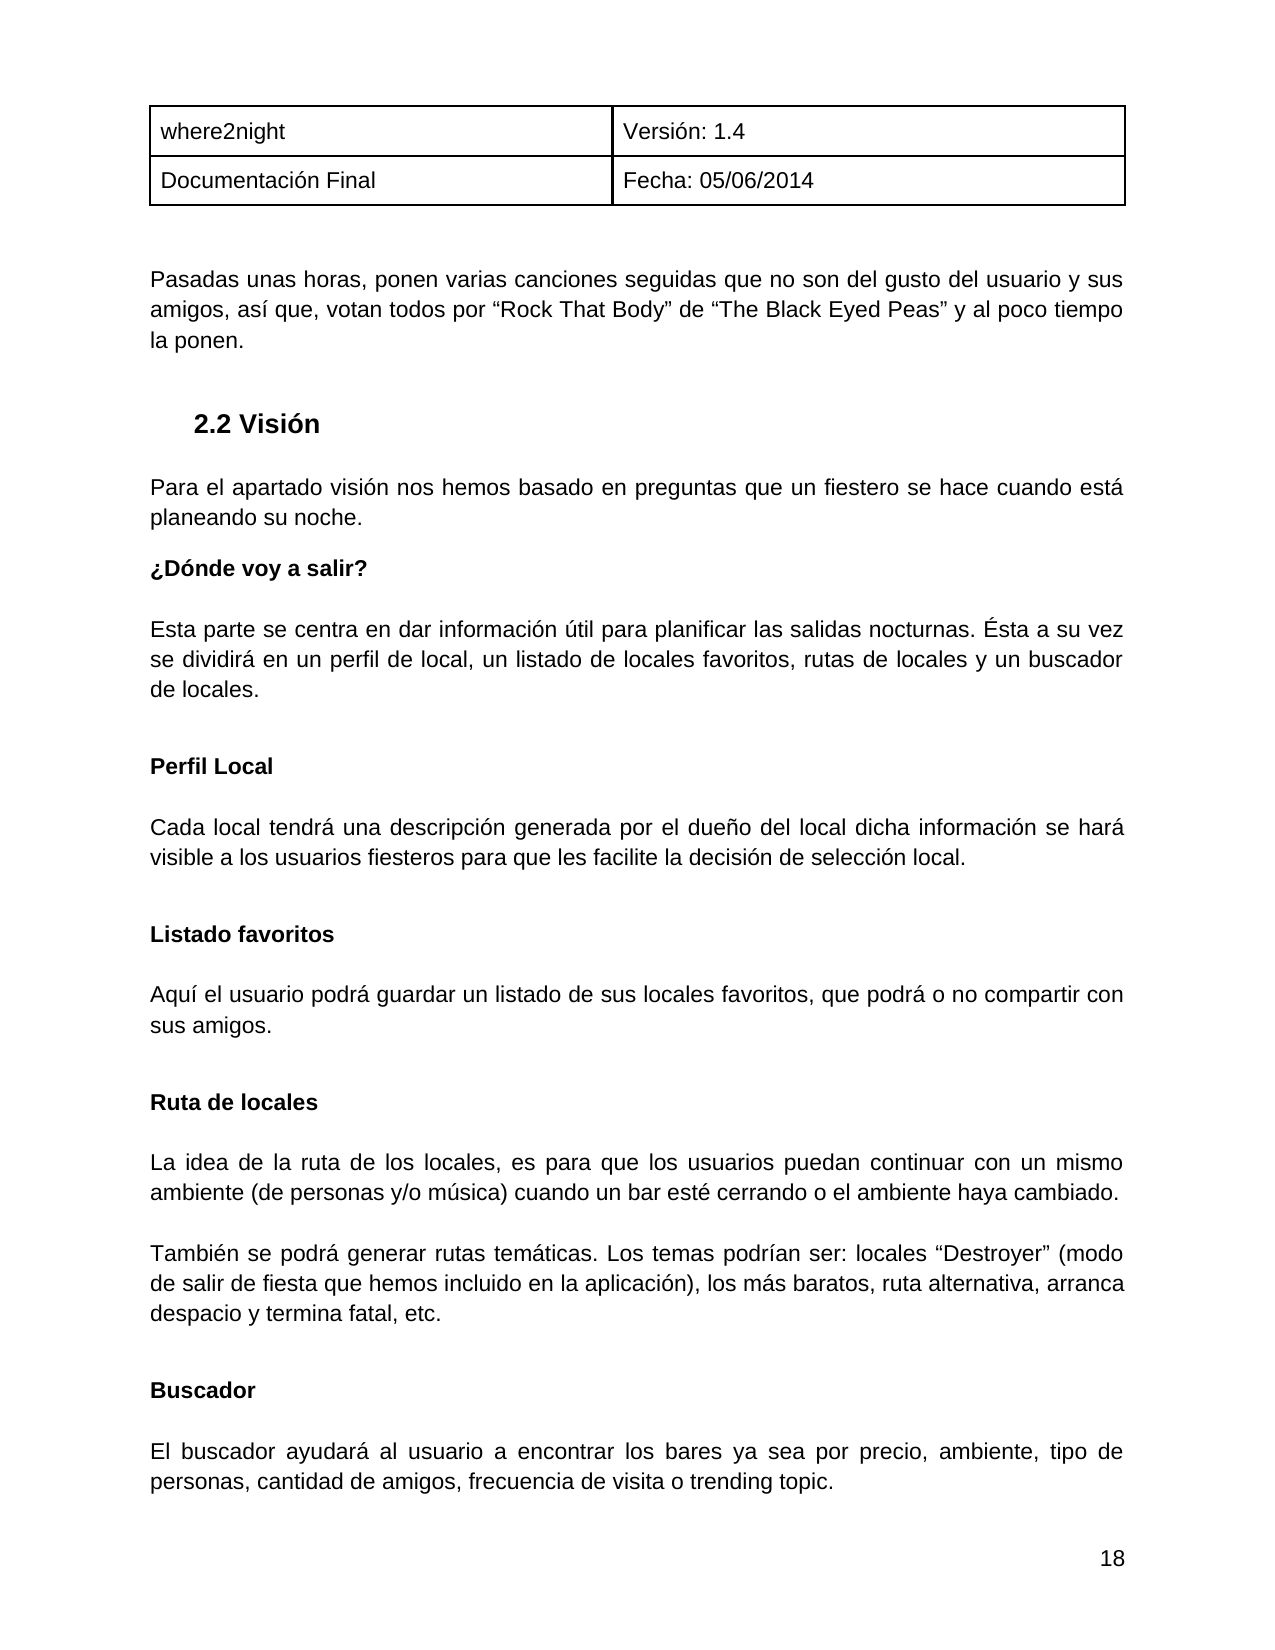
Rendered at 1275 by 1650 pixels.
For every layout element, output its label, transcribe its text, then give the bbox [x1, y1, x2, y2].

subtitle 2.2 Visión [194, 408, 1125, 439]
text Aquí el usuario podrá guardar un listado de sus locales favoritos, que podrá o no compartir con sus amigos. [150, 981, 1125, 1038]
text Ruta de locales [150, 1089, 1125, 1115]
text El buscador ayudará al usuario a encontrar los bares ya sea por precio, ambiente, tipo de personas, cantidad de amigos, frecuencia de visita o trending topic. [150, 1438, 1125, 1494]
text Cada local tendrá una descripción generada por el dueño del local dicha información se hará visible a los usuarios fiesteros para que les facilite la decisión de selección local. [150, 814, 1125, 870]
text Esta parte se centra en dar información útil para planificar las salidas nocturnas. Ésta a su vez se dividirá en un perfil de local, un listado de locales favoritos, rutas de locales y un buscador de locales. [150, 616, 1125, 702]
text Perfil Local [150, 753, 1125, 779]
text Para el apartado visión nos hemos basado en preguntas que un fiestero se hace cuando está planeando su noche. [150, 474, 1125, 531]
text Pasadas unas horas, ponen varias canciones seguidas que no son del gusto del usuario y sus amigos, así que, votan todos por “Rock That Body” de “The Black Eyed Peas” y al poco tiempo la ponen. [150, 266, 1125, 353]
text La idea de la ruta de los locales, es para que los usuarios puedan continuar con un mismo ambiente (de personas y/o música) cuando un bar esté cerrando o el ambiente haya cambiado. [150, 1149, 1125, 1206]
text ¿Dónde voy a salir? [150, 555, 1125, 582]
text También se podrá generar rutas temáticas. Los temas podrían ser: locales “Destroyer” (modo de salir de fiesta que hemos incluido en la aplicación), los más baratos, ruta alternativa, arranca despacio y termina fatal, etc. [150, 1240, 1125, 1326]
text Buscador [150, 1377, 1125, 1403]
text Listado favoritos [150, 921, 1125, 947]
